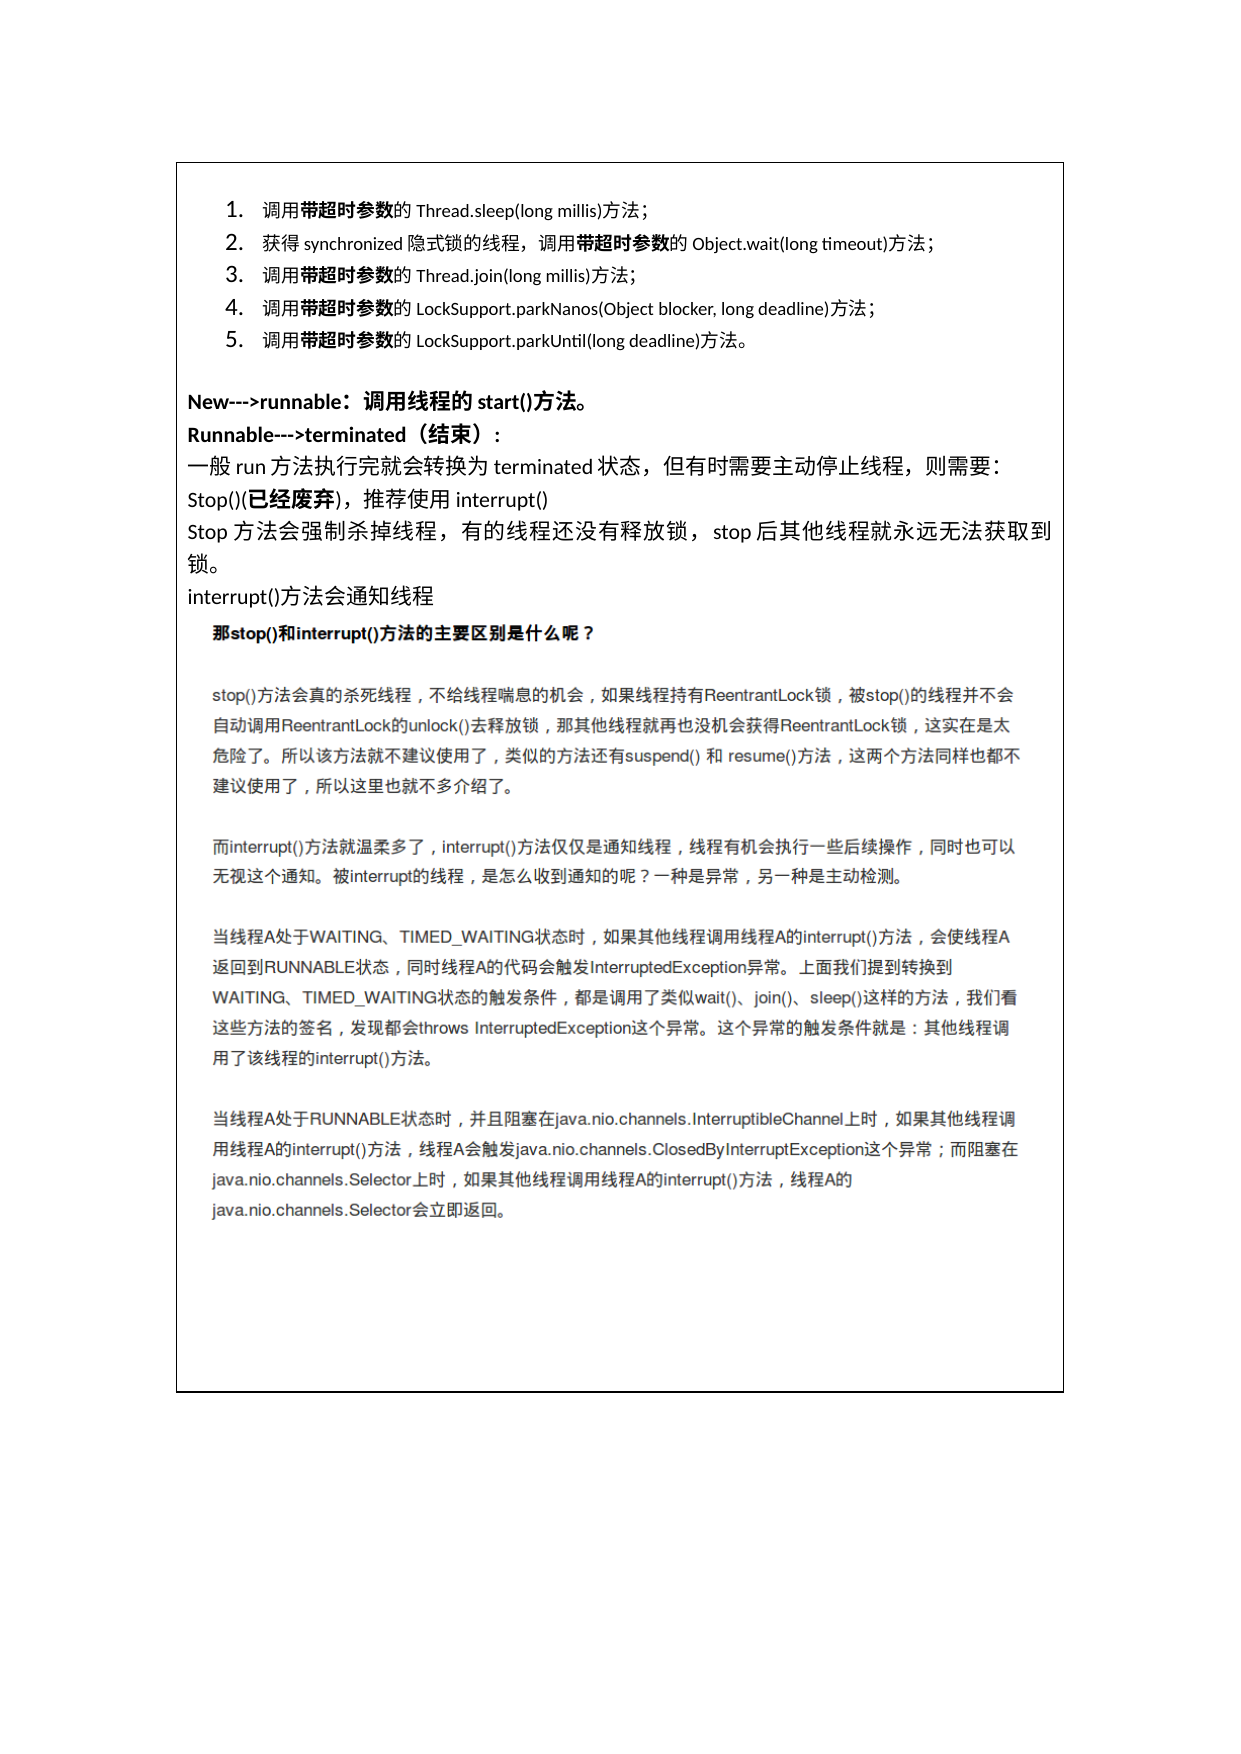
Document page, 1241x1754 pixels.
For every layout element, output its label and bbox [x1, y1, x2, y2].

table_header [177, 163, 1063, 1391]
picture [187, 611, 1053, 1233]
